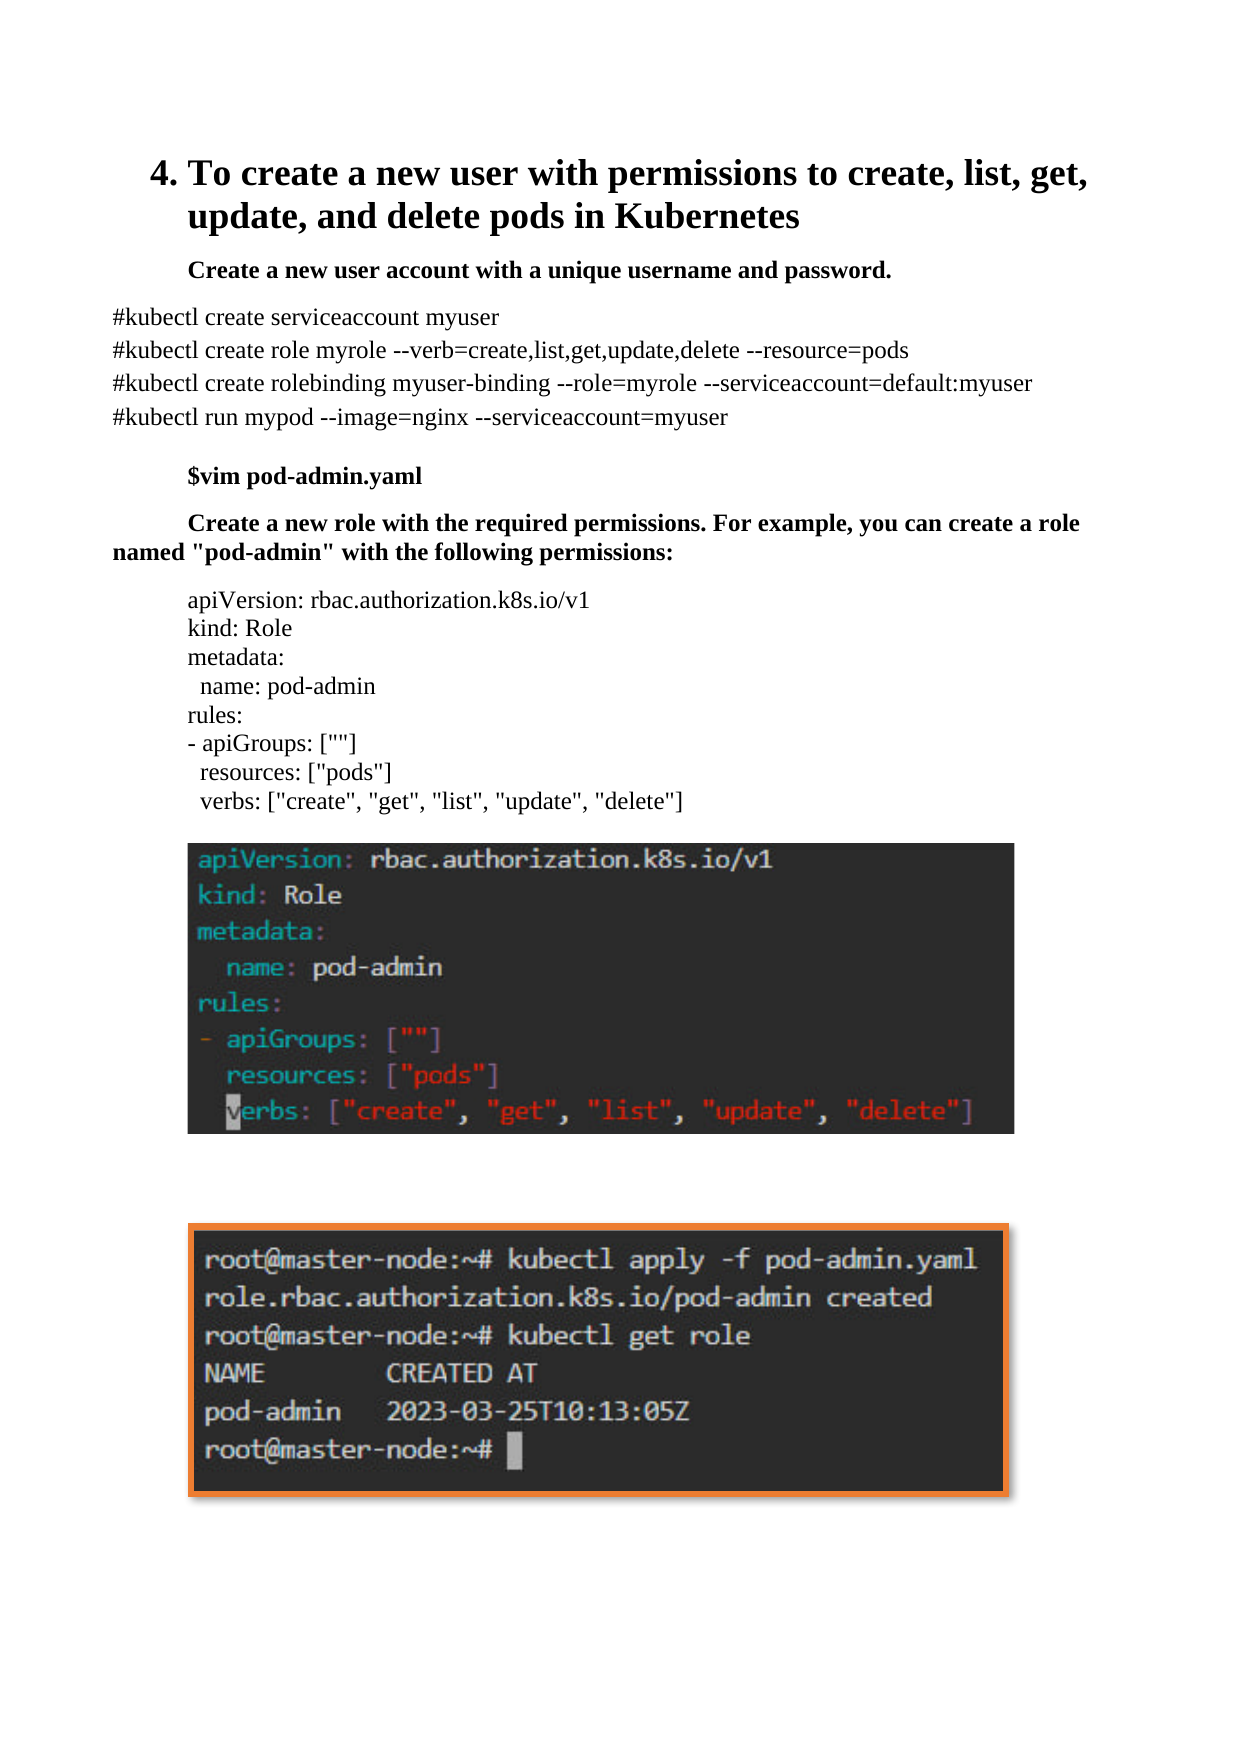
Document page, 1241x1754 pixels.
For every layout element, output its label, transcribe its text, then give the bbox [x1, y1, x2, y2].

picture [187, 843, 1015, 1134]
text resources: ["pods"] [112, 757, 1090, 786]
text rules: [112, 700, 1090, 728]
text #kubectl create role myrole --verb=create,list,get,update,delete --resource=pods [112, 336, 1090, 364]
text #kubectl run mypod --image=nginx --serviceaccount=myuser [112, 402, 1090, 430]
text Create a new user account with a unique username and password. [112, 255, 1090, 284]
text metadata: [112, 642, 1090, 671]
text name: pod-admin [112, 671, 1090, 700]
text #kubectl create rolebinding myuser-binding --role=myrole --serviceaccount=default:myuser [112, 368, 1090, 397]
list To create a new user with permissions to create, list, get, update, and delete pods in Kubernetes [150, 150, 1090, 236]
text kind: Role [112, 613, 1090, 642]
text - apiGroups: [""] [112, 728, 1090, 757]
text #kubectl create serviceaccount myuser [112, 302, 1090, 331]
text Create a new role with the required permissions. For example, you can create a role named "pod-admin" with the following permissions: [112, 508, 1090, 566]
text verbs: ["create", "get", "list", "update", "delete"] [112, 786, 1090, 815]
text apiVersion: rbac.authorization.k8s.io/v1 [112, 585, 1090, 613]
text $vim pod-admin.yaml [112, 461, 1090, 490]
picture [194, 1230, 1003, 1491]
